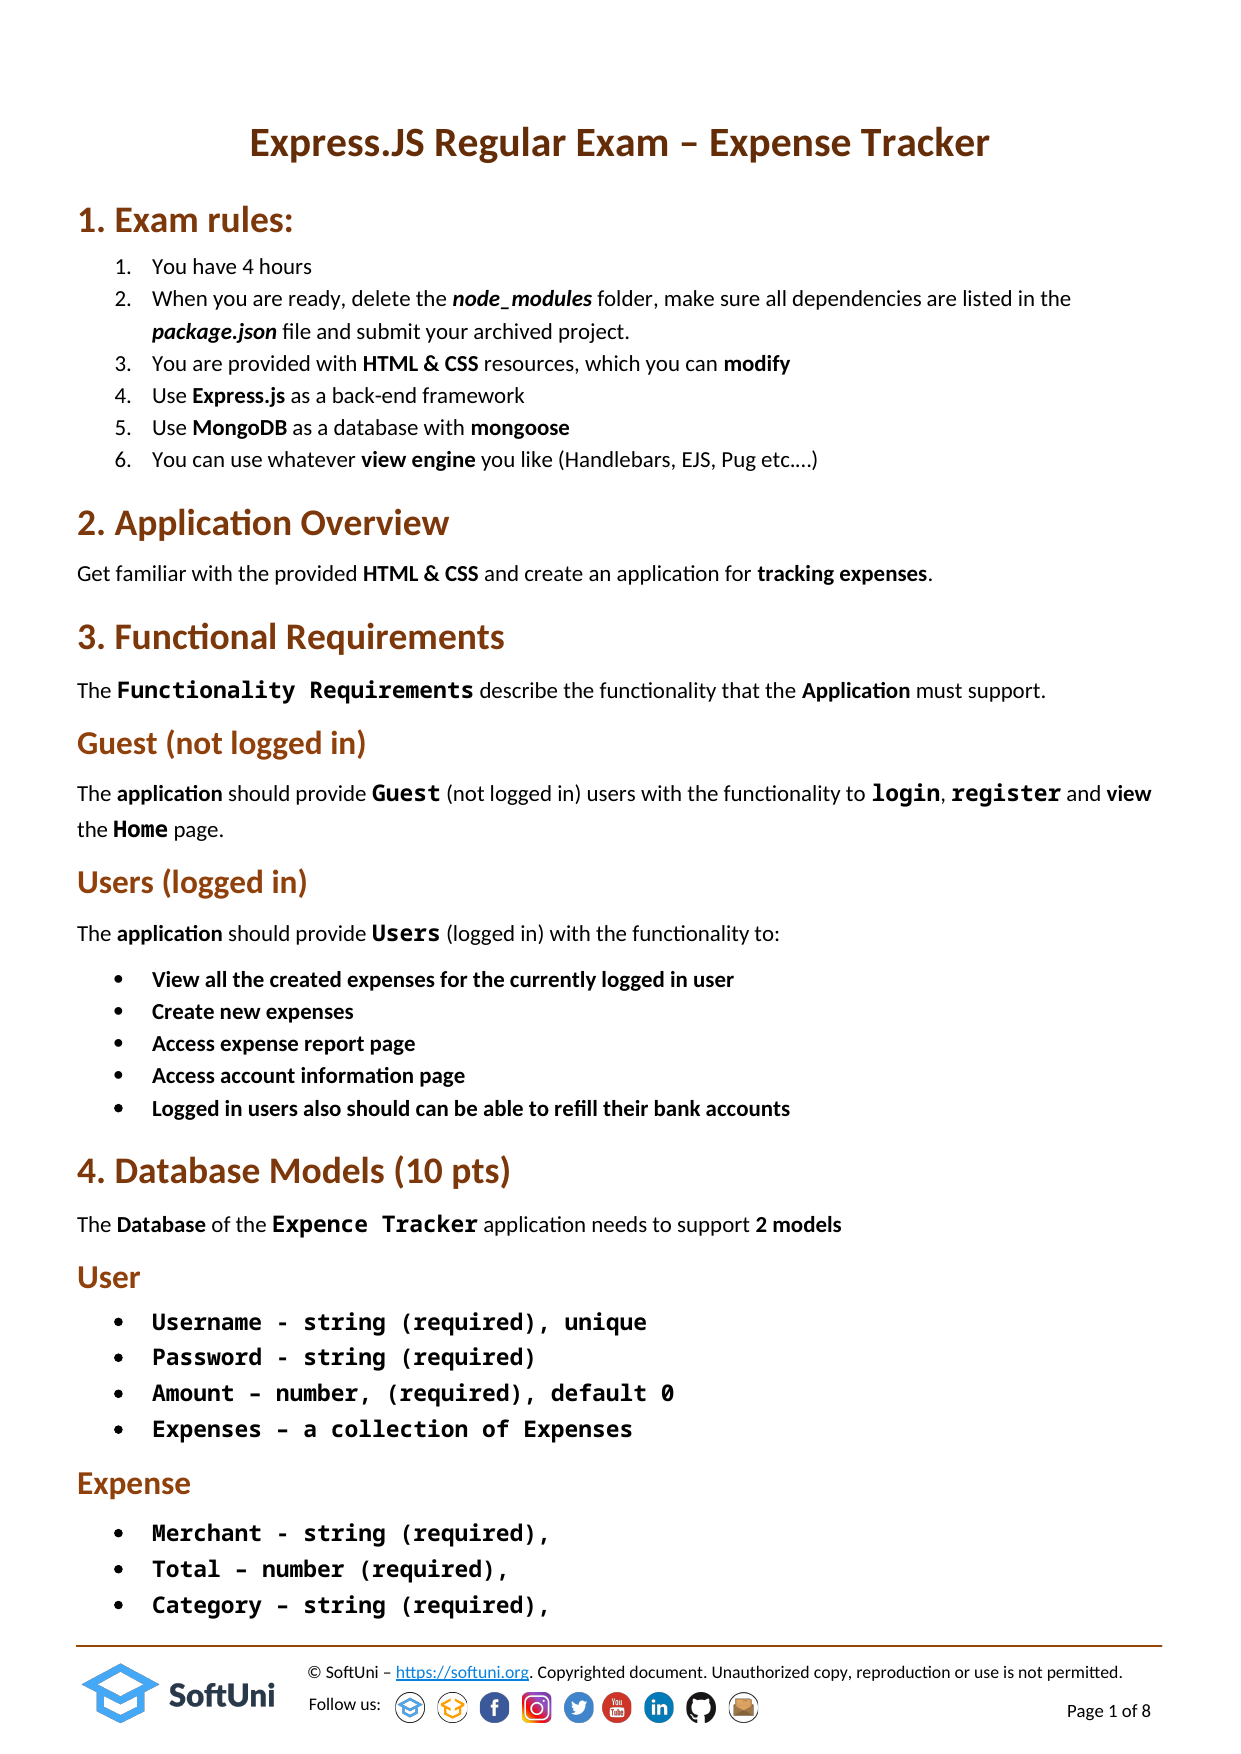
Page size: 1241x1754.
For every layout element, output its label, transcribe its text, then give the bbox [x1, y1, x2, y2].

picture [686, 1692, 716, 1723]
list Use MongoDB as a database with mongoose [114, 413, 1163, 441]
text The application should provide Guest (not logged in) users with the functionality to login, register and view the Home page. [77, 777, 1163, 844]
subtitle Application Overview [77, 498, 1163, 544]
list Amount – number, (required), default 0 [114, 1377, 1163, 1408]
text The application should provide Users (logged in) with the functionality to: [77, 917, 1163, 948]
text The Functionality Requirements describe the functionality that the Application must support. [77, 674, 1163, 705]
picture [644, 1692, 653, 1701]
list Merchant - string (required), [114, 1517, 1163, 1548]
picture [479, 1692, 510, 1723]
picture [644, 1714, 653, 1723]
subtitle User [77, 1256, 1163, 1297]
picture [658, 1705, 667, 1714]
subtitle Database Models (10 pts) [77, 1147, 1163, 1193]
picture [564, 1692, 594, 1723]
list Expenses – a collection of Expenses [114, 1413, 1163, 1444]
text Get familiar with the provided HTML & CSS and create an application for tracking expenses. [77, 559, 1163, 588]
list You can use whatever view engine you like (Handlebars, EJS, Pug etc.…) [114, 446, 1163, 473]
list You have 4 hours [114, 252, 1163, 280]
list Category – string (required), [114, 1589, 1163, 1620]
subtitle Users (logged in) [77, 862, 1163, 902]
picture [665, 1714, 674, 1723]
list Username - string (required), unique [114, 1305, 1163, 1337]
list Use Express.js as a back-end framework [114, 381, 1163, 409]
subtitle Expense [77, 1462, 1163, 1502]
picture [395, 1692, 425, 1723]
picture [437, 1692, 468, 1723]
subtitle Functional Requirements [77, 613, 1163, 658]
list Logged in users also should can be able to refill their bank accounts [114, 1094, 1163, 1122]
subtitle Guest (not logged in) [77, 722, 1163, 763]
subtitle Exam rules: [77, 196, 1163, 241]
picture [728, 1692, 759, 1723]
list You are provided with HTML & CSS resources, which you can modify [114, 349, 1163, 377]
list Create new expenses [114, 997, 1163, 1025]
text The Database of the Expence Tracker application needs to support 2 models [77, 1208, 1163, 1239]
picture [522, 1692, 552, 1723]
list Access account information page [114, 1062, 1163, 1090]
picture [665, 1692, 674, 1701]
subtitle Express.JS Regular Exam – Expense Tracker [77, 116, 1163, 167]
list View all the created expenses for the currently logged in user [114, 965, 1163, 993]
list Access expense report page [114, 1029, 1163, 1057]
list Total – number (required), [114, 1553, 1163, 1584]
picture [75, 1658, 281, 1729]
picture [602, 1692, 632, 1723]
list When you are ready, delete the node_modules folder, make sure all dependencies are listed in the package.json file and submit your archived project. [114, 284, 1163, 345]
list Password - string (required) [114, 1341, 1163, 1373]
